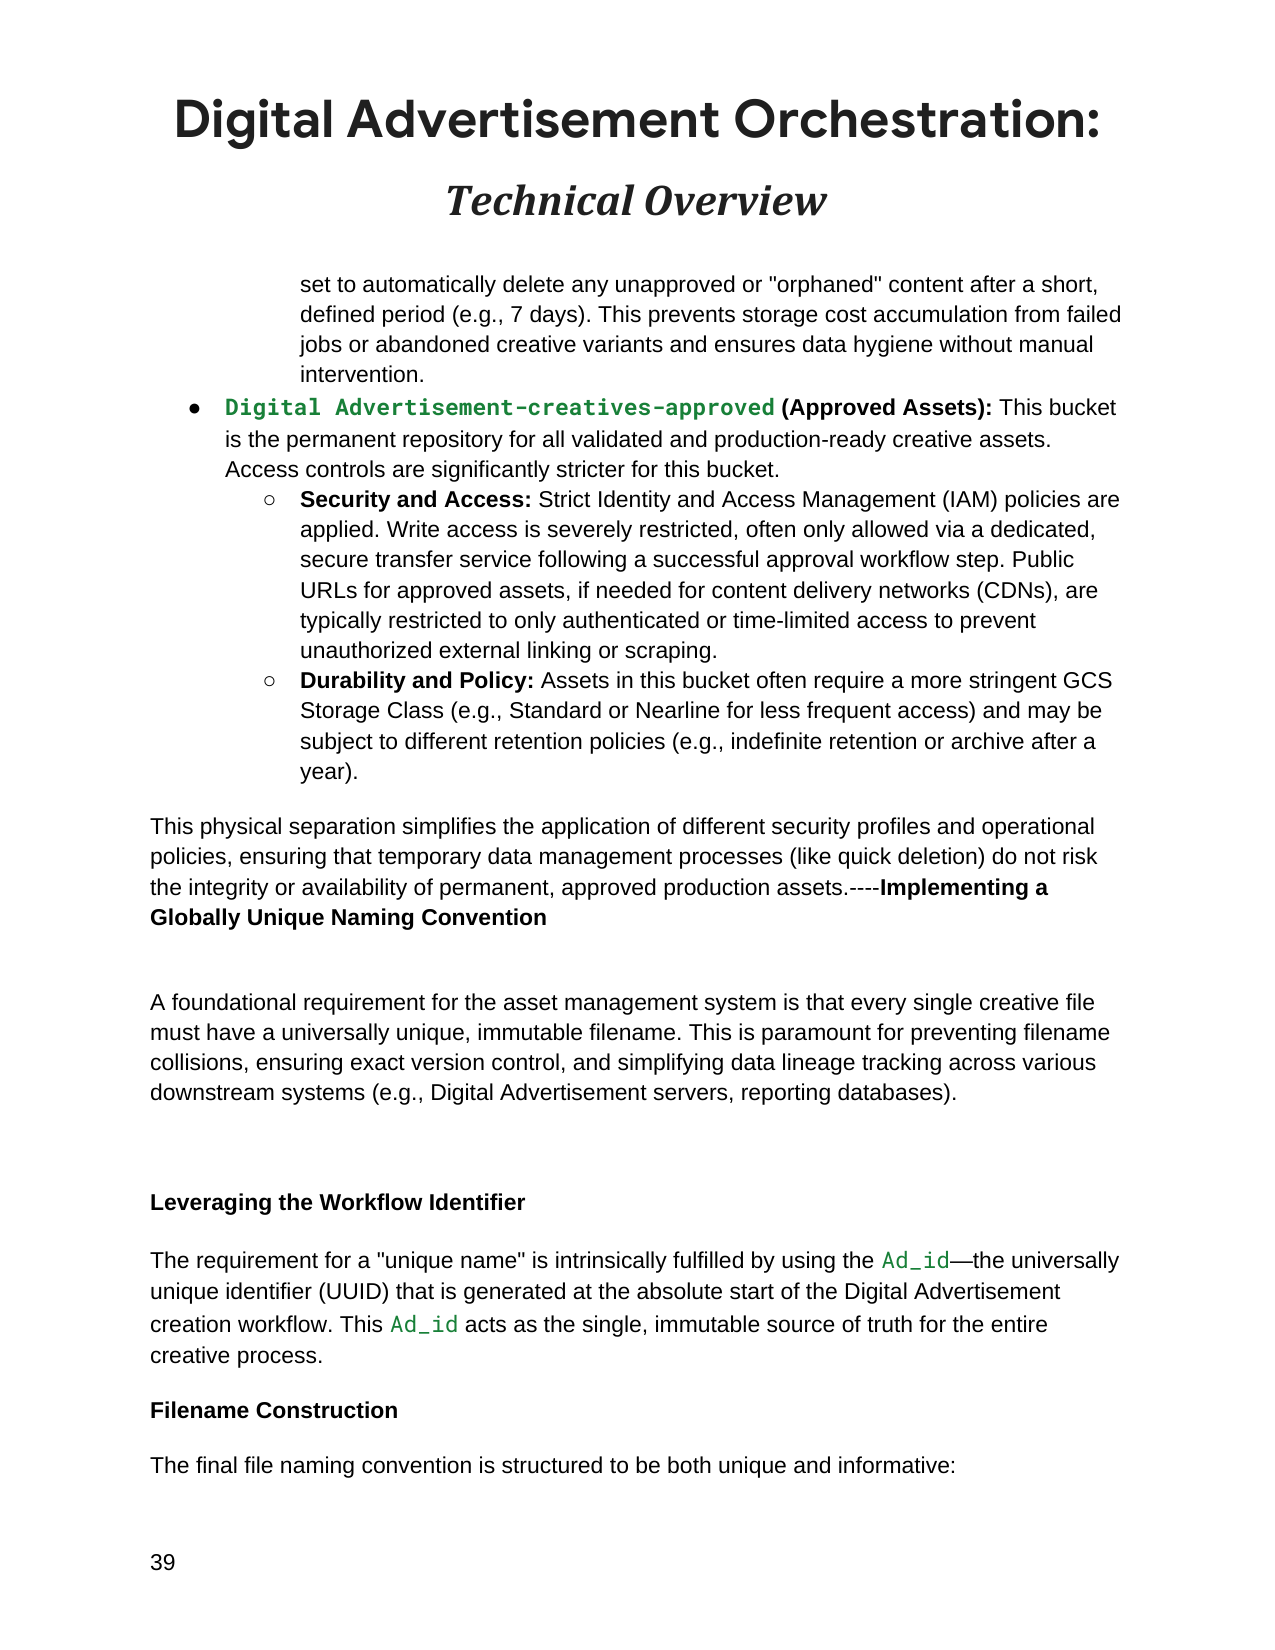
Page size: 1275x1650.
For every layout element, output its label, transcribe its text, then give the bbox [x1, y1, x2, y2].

list Security and Access: Strict Identity and Access Management (IAM) policies are applied. Write access is severely restricted, often only allowed via a dedicated, secure transfer service following a successful approval workflow step. Public URLs for approved assets, if needed for content delivery networks (CDNs), are typically restricted to only authenticated or time-limited access to prevent unauthorized external linking or scraping. [262, 486, 1125, 663]
text Leveraging the Workflow Identifier [150, 1189, 1125, 1215]
list Digital Advertisement-creatives-approved (Approved Assets): This bucket is the permanent repository for all validated and production-ready creative assets. Access controls are significantly stricter for this bucket. [187, 392, 1125, 482]
list Durability and Policy: Assets in this bucket often require a more stringent GCS Storage Class (e.g., Standard or Nearline for less frequent access) and may be subject to different retention policies (e.g., indefinite retention or archive after a year). [262, 667, 1125, 784]
text The requirement for a "unique name" is intrinsically fulfilled by using the Ad_id—the universally unique identifier (UUID) that is generated at the absolute start of the Digital Advertisement creation workflow. This Ad_id acts as the single, immutable source of truth for the entire creative process. [150, 1244, 1125, 1368]
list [262, 271, 1125, 388]
text Filename Construction [150, 1397, 1125, 1423]
text This physical separation simplifies the application of different security profiles and operational policies, ensuring that temporary data management processes (like quick deletion) do not risk the integrity or availability of permanent, approved production assets.----Implementing a Globally Unique Naming Convention [150, 813, 1125, 930]
text The final file naming convention is structured to be both unique and informative: [150, 1452, 1125, 1478]
text A foundational requirement for the asset management system is that every single creative file must have a universally unique, immutable filename. This is paramount for preventing filename collisions, ensuring exact version control, and simplifying data lineage tracking across various downstream systems (e.g., Digital Advertisement servers, reporting databases). [150, 989, 1125, 1105]
